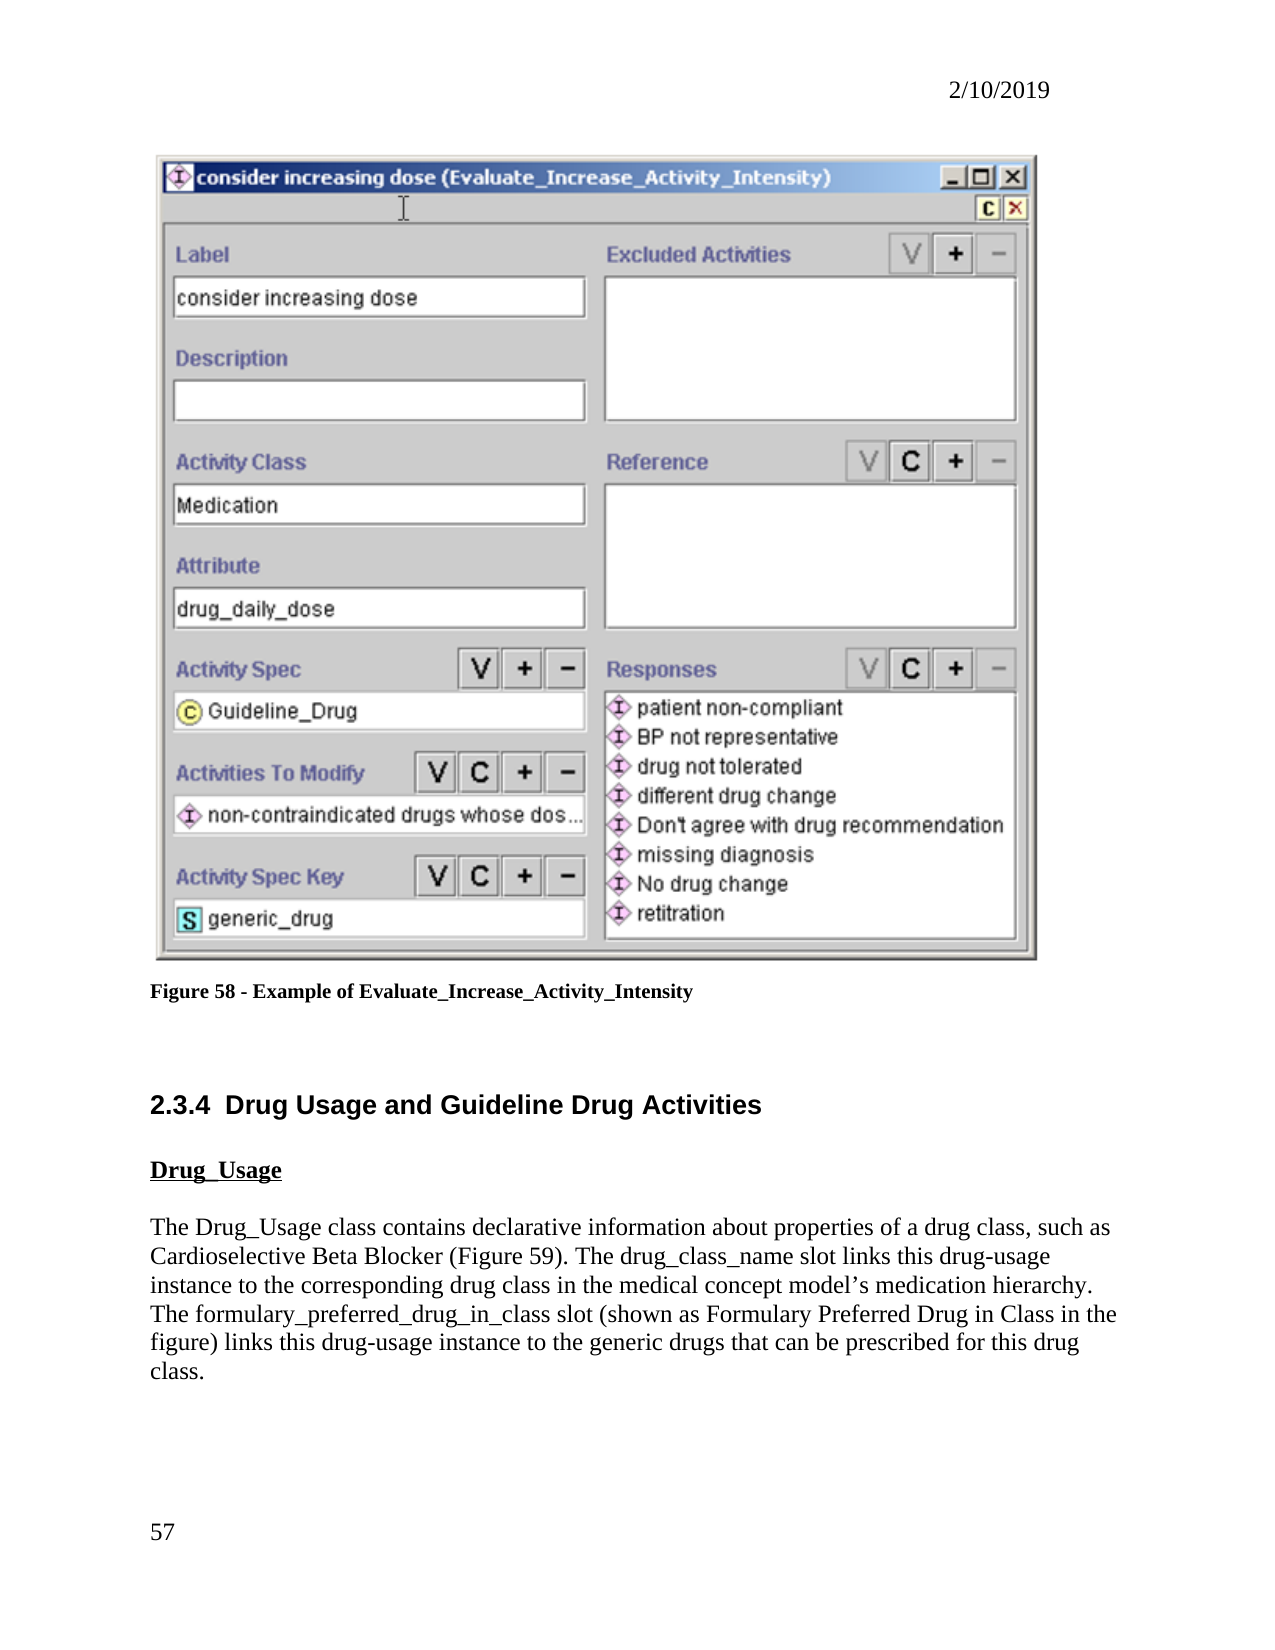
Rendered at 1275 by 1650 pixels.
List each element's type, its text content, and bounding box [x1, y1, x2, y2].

text Drug_Usage [150, 1155, 1125, 1184]
text The Drug_Usage class contains declarative information about properties of a drug class, such as Cardioselective Beta Blocker (Figure 59). The drug_class_name slot links this drug-usage instance to the corresponding drug class in the medical concept model’s medication hierarchy. The formulary_preferred_drug_in_class slot (shown as Formulary Preferred Drug in Class in the figure) links this drug-usage instance to the generic drugs that can be prescribed for this drug class. [150, 1212, 1125, 1385]
picture [150, 150, 1042, 967]
text Figure 58 - Example of Evaluate_Increase_Activity_Intensity [150, 979, 1125, 1003]
subtitle Drug Usage and Guideline Drug Activities [150, 1089, 1125, 1120]
